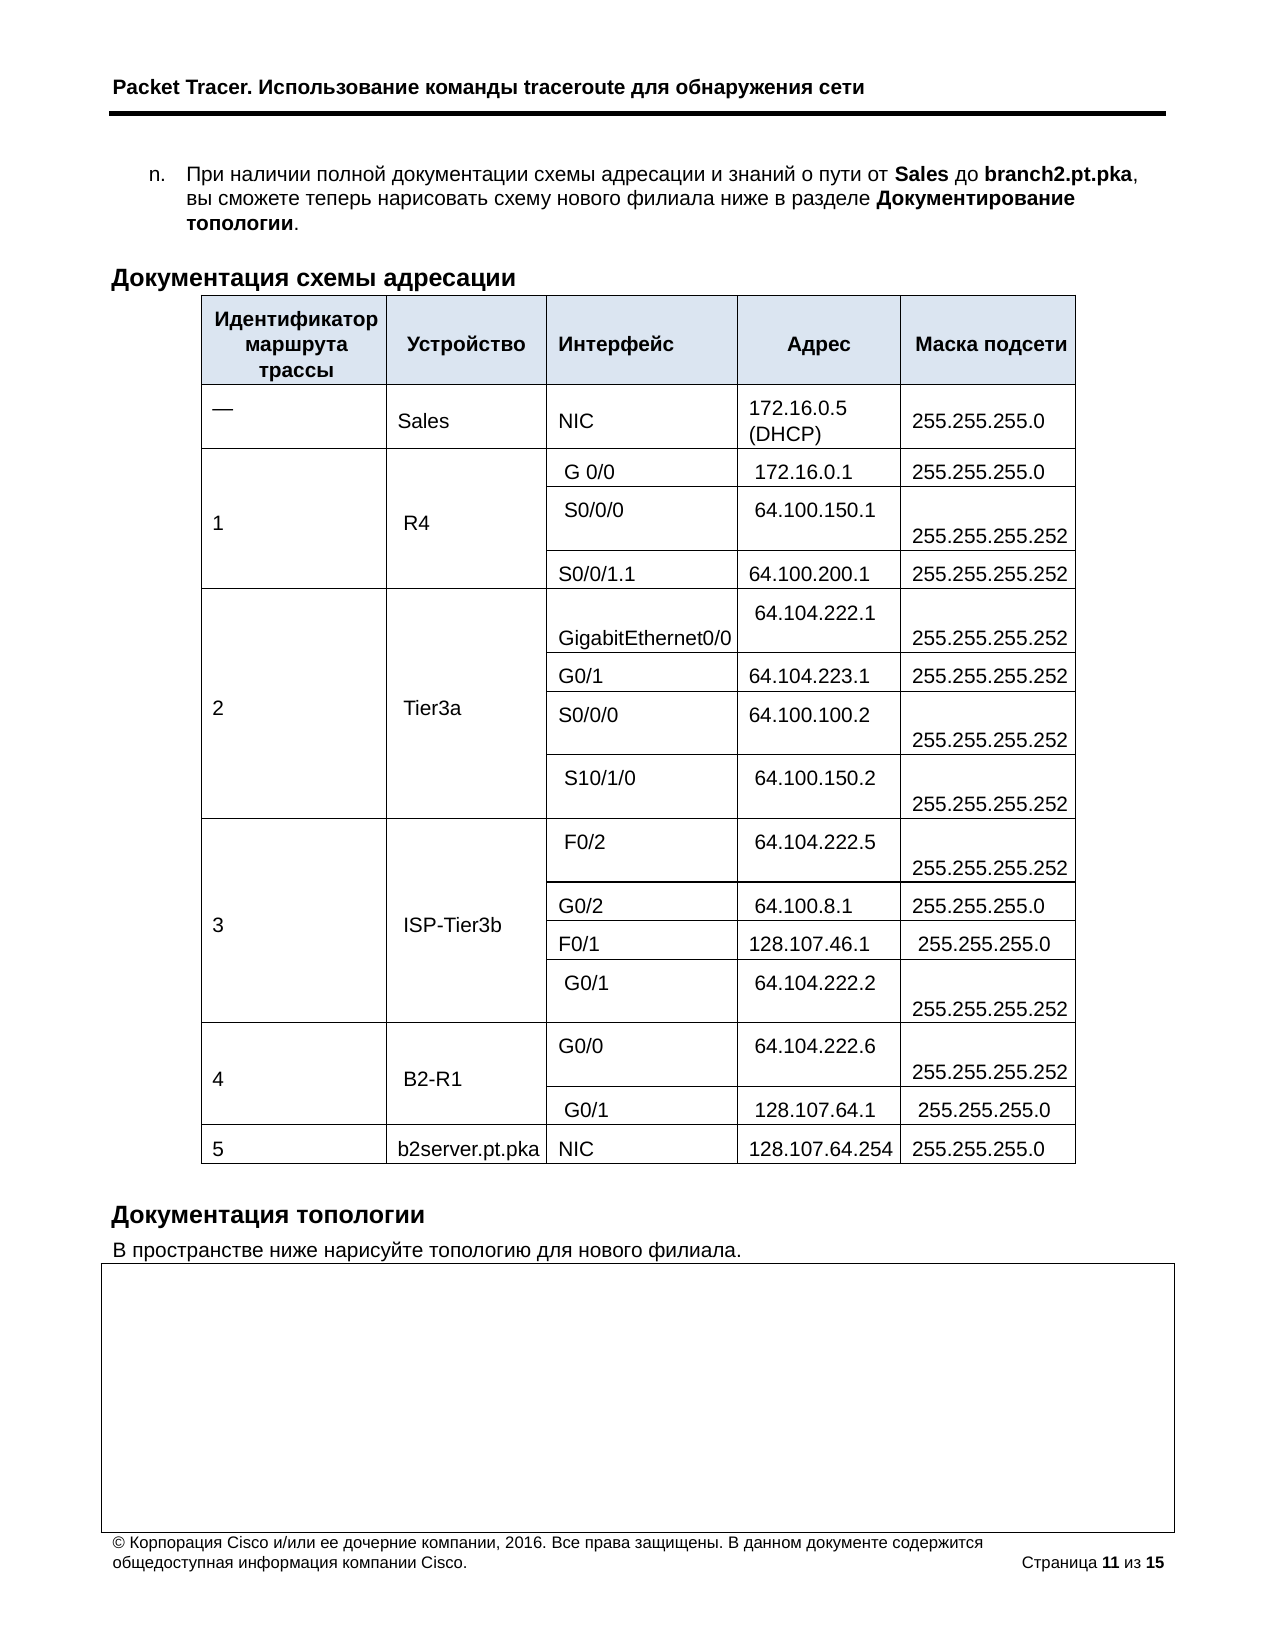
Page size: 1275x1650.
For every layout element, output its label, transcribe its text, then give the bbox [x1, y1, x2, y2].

table_cell 255.255.255.252 [901, 551, 1075, 588]
table_cell NIC [547, 1125, 737, 1163]
table_cell 5 [202, 1125, 386, 1163]
table_cell 3 [202, 819, 386, 1022]
table_cell 255.255.255.252 [901, 755, 1075, 818]
table_cell S10/1/0 [547, 755, 737, 818]
table_cell GigabitEthernet0/0 [547, 589, 737, 652]
table_cell G0/1 [547, 1087, 737, 1124]
table_cell 4 [202, 1023, 386, 1124]
table_cell 172.16.0.5 (DHCP) [738, 385, 900, 448]
subtitle Документация топологии [111, 1200, 1152, 1229]
table_cell 255.255.255.252 [901, 487, 1075, 550]
table_cell R4 [387, 449, 546, 588]
table_cell — [202, 385, 386, 448]
table_cell 255.255.255.252 [901, 692, 1075, 754]
table_cell G0/1 [547, 960, 737, 1022]
table_cell S0/0/0 [547, 487, 737, 550]
list При наличии полной документации схемы адресации и знаний о пути от Sales до branch2.pt.pka, вы сможете теперь нарисовать схему нового филиала ниже в разделе Документирование топологии. [148, 162, 1154, 235]
table_header Идентификатор маршрута трассы [202, 296, 386, 384]
table_cell 255.255.255.0 [901, 883, 1075, 920]
table_cell 255.255.255.252 [901, 589, 1075, 652]
table_cell 128.107.64.254 [738, 1125, 900, 1163]
table_cell 255.255.255.0 [901, 921, 1075, 958]
table_cell 255.255.255.252 [901, 653, 1075, 691]
subtitle Документация схемы адресации [111, 263, 1152, 292]
table_cell S0/0/0 [547, 692, 737, 754]
table_cell 64.104.222.5 [738, 819, 900, 881]
table_cell G 0/0 [547, 449, 737, 486]
table_cell 64.104.222.2 [738, 960, 900, 1022]
table_header Маска подсети [901, 296, 1075, 384]
table_cell b2server.pt.pka [387, 1125, 546, 1163]
table_cell Tier3a [387, 589, 546, 818]
table_cell 255.255.255.0 [901, 449, 1075, 486]
table_cell 172.16.0.1 [738, 449, 900, 486]
table_cell 64.100.150.1 [738, 487, 900, 550]
table_header Адрес [738, 296, 900, 384]
table_cell 128.107.64.1 [738, 1087, 900, 1124]
table_cell Sales [387, 385, 546, 448]
table_cell ISP-Tier3b [387, 819, 546, 1022]
table_cell 64.100.100.2 [738, 692, 900, 754]
table_cell 2 [202, 589, 386, 818]
table_cell F0/1 [547, 921, 737, 958]
table_cell 64.100.200.1 [738, 551, 900, 588]
table_header [102, 1264, 1174, 1532]
table_header Интерфейс [547, 296, 737, 384]
table_cell 64.104.222.6 [738, 1023, 900, 1086]
table_cell 1 [202, 449, 386, 588]
table_cell 64.104.223.1 [738, 653, 900, 691]
table_header Устройство [387, 296, 546, 384]
table_cell 255.255.255.252 [901, 960, 1075, 1022]
table_cell G0/2 [547, 883, 737, 920]
table_cell 255.255.255.252 [901, 819, 1075, 881]
table_cell 255.255.255.0 [901, 385, 1075, 448]
table_cell F0/2 [547, 819, 737, 881]
table_cell B2-R1 [387, 1023, 546, 1124]
table_cell 128.107.46.1 [738, 921, 900, 958]
table_cell G0/0 [547, 1023, 737, 1086]
table_cell 255.255.255.0 [901, 1087, 1075, 1124]
table_cell 64.100.8.1 [738, 883, 900, 920]
table_cell NIC [547, 385, 737, 448]
table_cell 255.255.255.252 [901, 1023, 1075, 1086]
table_cell 64.104.222.1 [738, 589, 900, 652]
text В пространстве ниже нарисуйте топологию для нового филиала. [112, 1238, 1154, 1262]
table_cell G0/1 [547, 653, 737, 691]
table_cell S0/0/1.1 [547, 551, 737, 588]
table_cell 255.255.255.0 [901, 1125, 1075, 1163]
table_cell 64.100.150.2 [738, 755, 900, 818]
